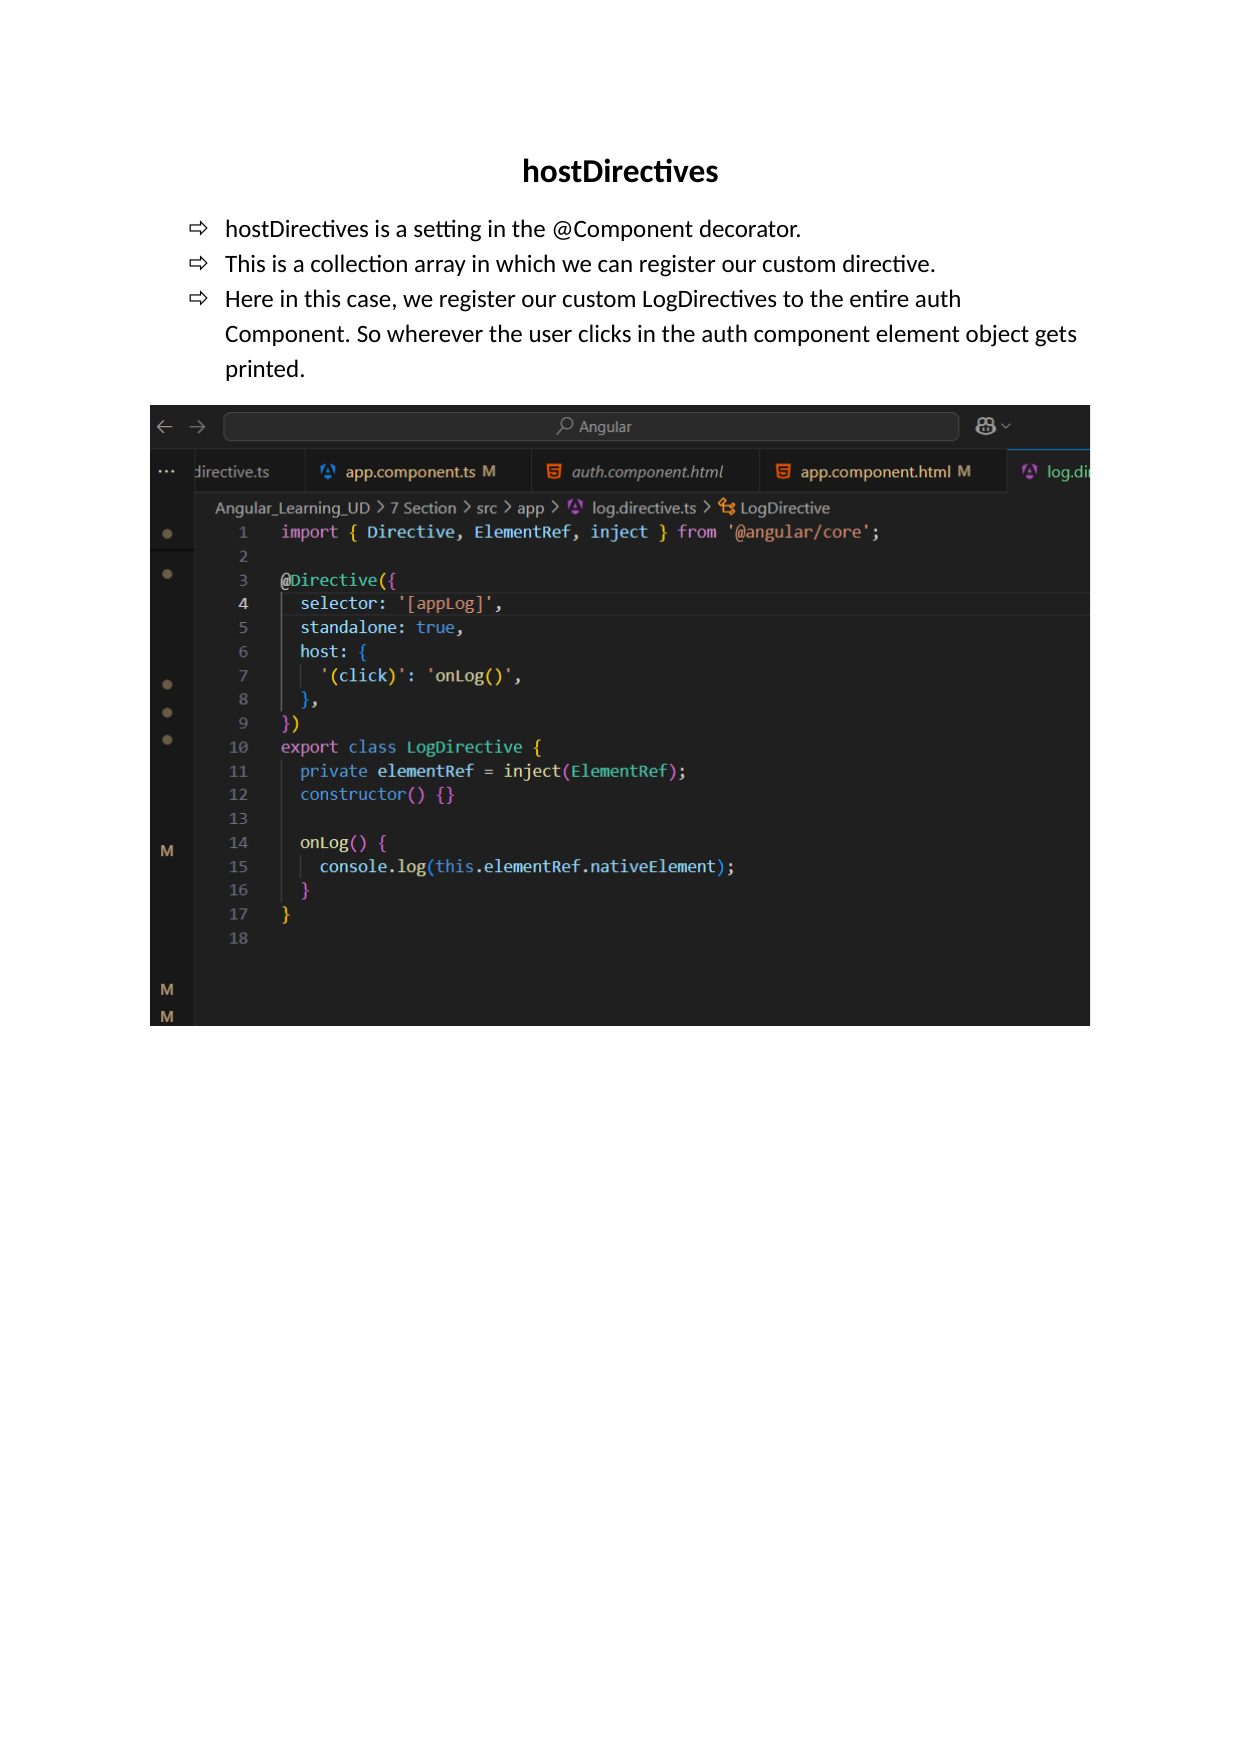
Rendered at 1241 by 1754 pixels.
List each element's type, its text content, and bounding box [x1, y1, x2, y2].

list Here in this case, we register our custom LogDirectives to the entire auth Component. So wherever the user clicks in the auth component element object gets printed. [187, 283, 1090, 384]
text hostDirectives [150, 150, 1090, 191]
list This is a collection array in which we can register our custom directive. [187, 248, 1090, 279]
picture [150, 405, 1091, 1026]
list hostDirectives is a setting in the @Component decorator. [187, 213, 1090, 244]
